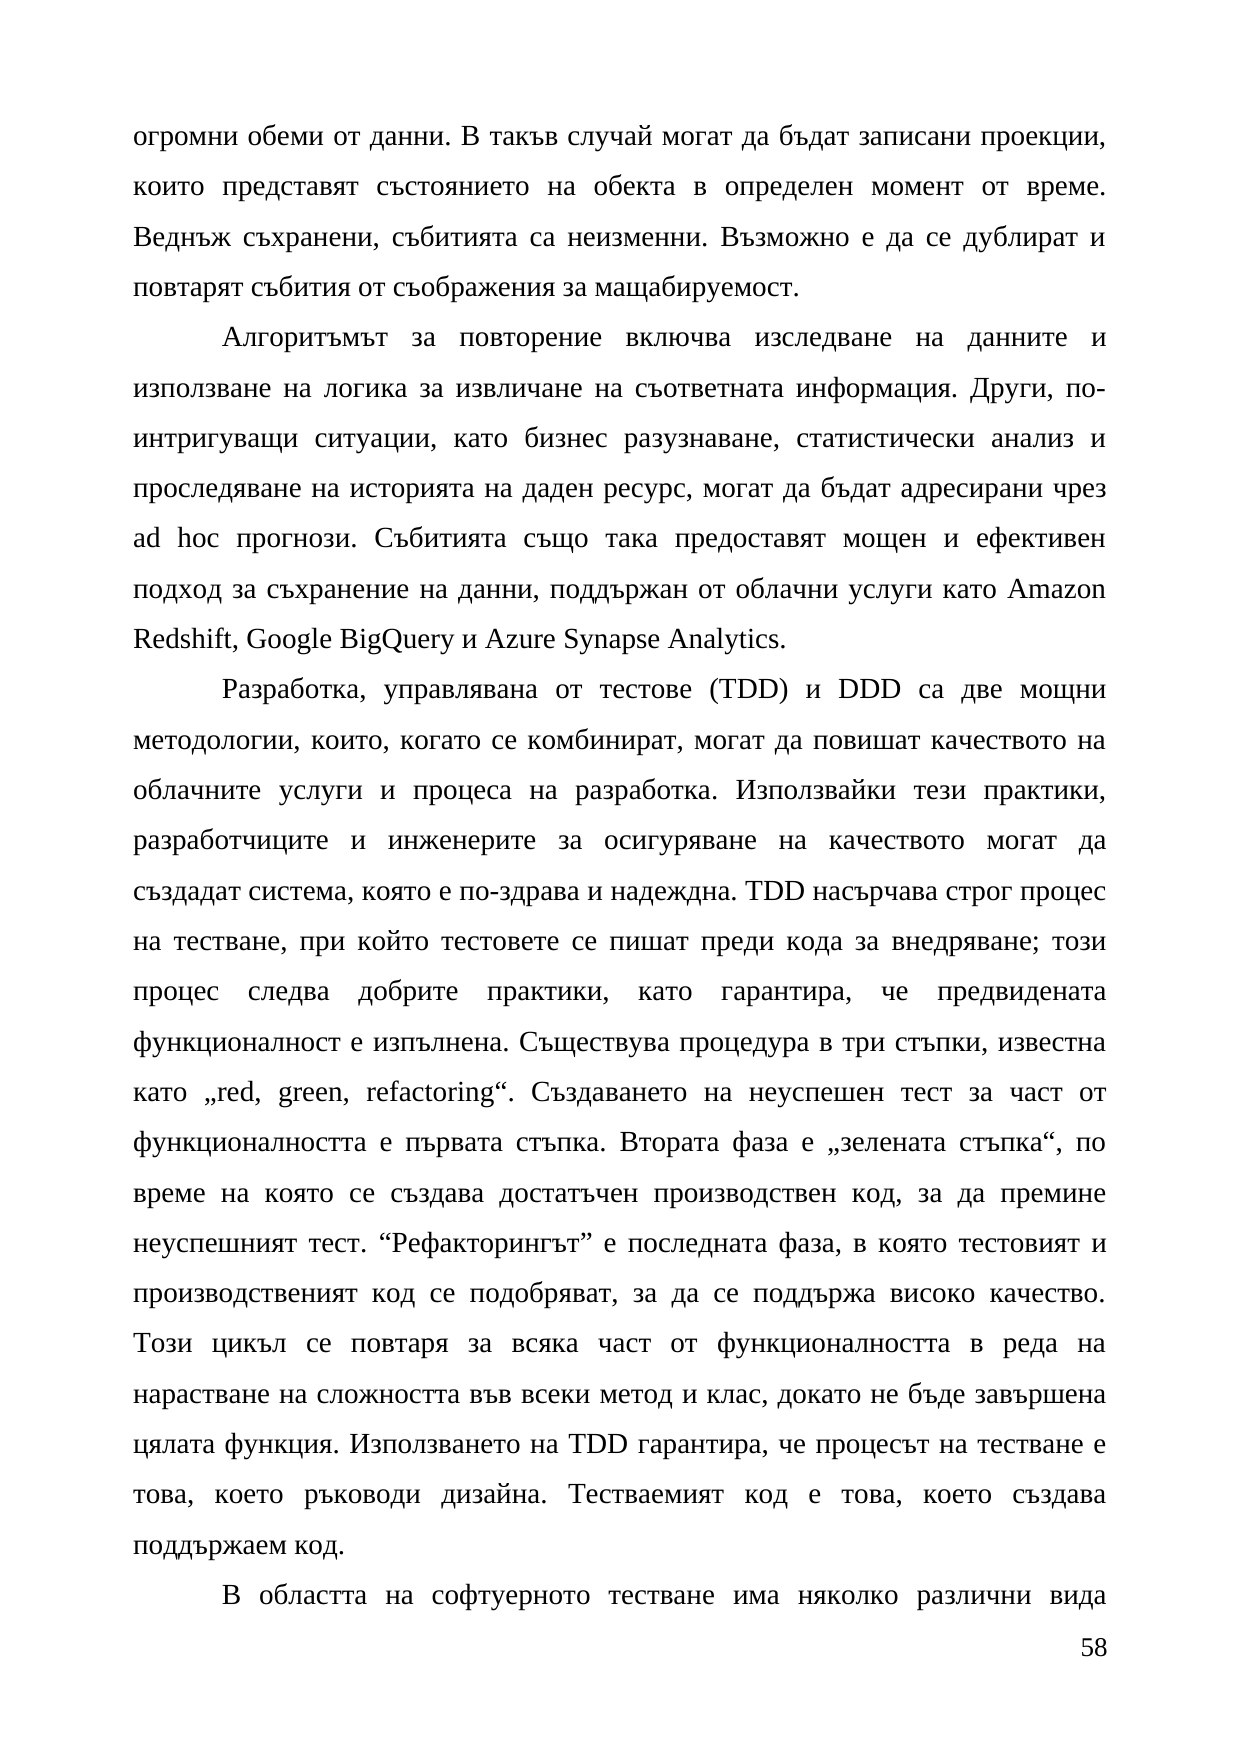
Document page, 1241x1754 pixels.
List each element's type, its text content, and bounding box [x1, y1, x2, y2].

text Разработка, управлявана от тестове (TDD) и DDD са две мощни методологии, които, когато се комбинират, могат да повишат качеството на облачните услуги и процеса на разработка. Използвайки тези практики, разработчиците и инженерите за осигуряване на качеството могат да създадат система, която е по-здрава и надеждна. TDD насърчава строг процес на тестване, при който тестовете се пишат преди кода за внедряване; този процес следва добрите практики, като гарантира, че предвидената функционалност е изпълнена. Съществува процедура в три стъпки, известна като „red, green, refactoring“. Създаването на неуспешен тест за част от функционалността е първата стъпка. Втората фаза е „зелената стъпка“, по време на която се създава достатъчен производствен код, за да премине неуспешният тест. “Рефакторингът” е последната фаза, в която тестовият и производственият код се подобряват, за да се поддържа високо качество. Този цикъл се повтаря за всяка част от функционалността в реда на нарастване на сложността във всеки метод и клас, докато не бъде завършена цялата функция. Използването на TDD гарантира, че процесът на тестване е това, което ръководи дизайна. Тестваемият код е това, което създава поддържаем код. [133, 672, 1107, 1560]
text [133, 118, 1107, 303]
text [133, 1577, 1107, 1611]
text Алгоритъмът за повторение включва изследване на данните и използване на логика за извличане на съответната информация. Други, по-интригуващи ситуации, като бизнес разузнаване, статистически анализ и проследяване на историята на даден ресурс, могат да бъдат адресирани чрез ad hoc прогнози. Събитията също така предоставят мощен и ефективен подход за съхранение на данни, поддържан от облачни услуги като Amazon Redshift, Google BigQuery и Azure Synapse Analytics. [133, 319, 1107, 655]
